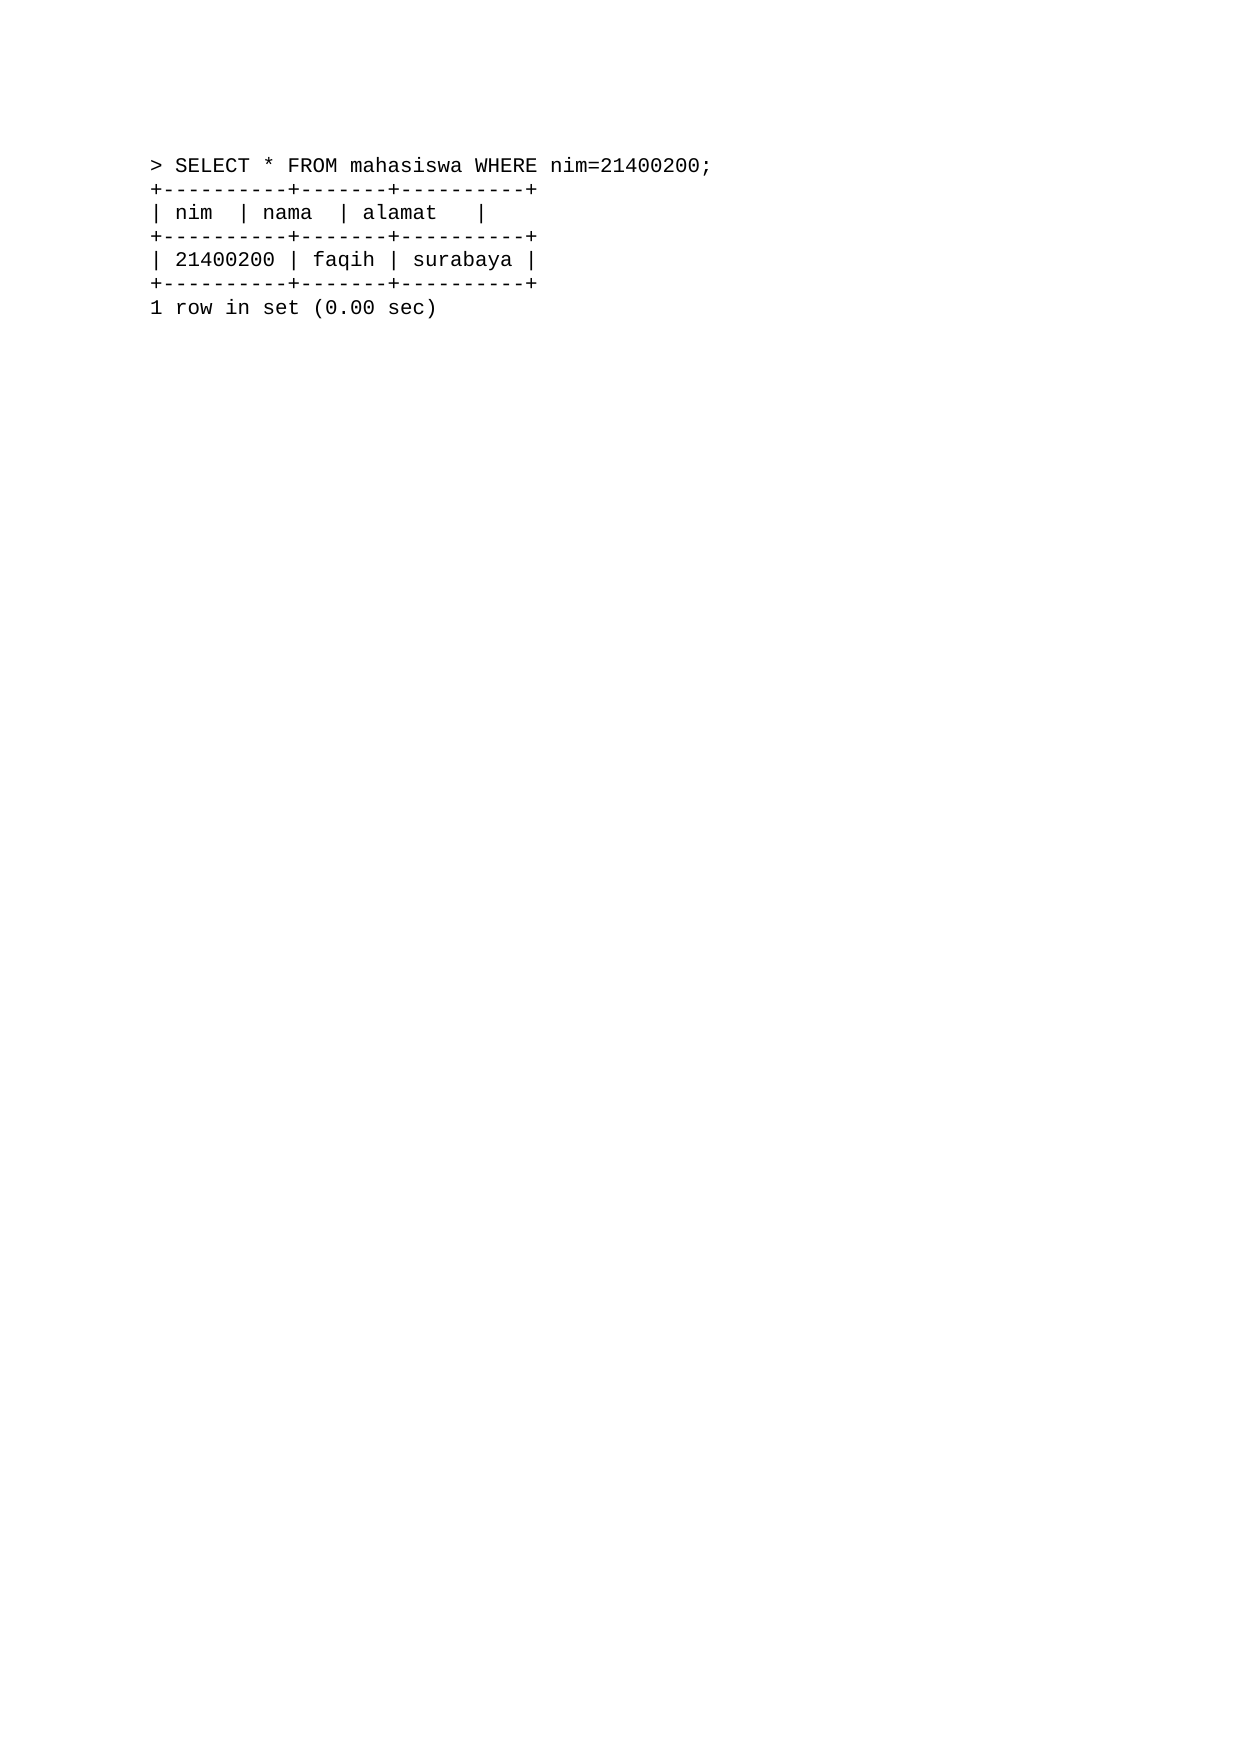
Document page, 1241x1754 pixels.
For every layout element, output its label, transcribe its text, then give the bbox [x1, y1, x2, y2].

text +----------+-------+----------+ [150, 273, 1090, 297]
text | 21400200 | faqih | surabaya | [150, 249, 1090, 273]
text > SELECT * FROM mahasiswa WHERE nim=21400200; [150, 150, 1090, 178]
text | nim | nama | alamat | [150, 202, 1090, 226]
text +----------+-------+----------+ [150, 178, 1090, 202]
text 1 row in set (0.00 sec) [150, 297, 1090, 320]
text +----------+-------+----------+ [150, 226, 1090, 249]
